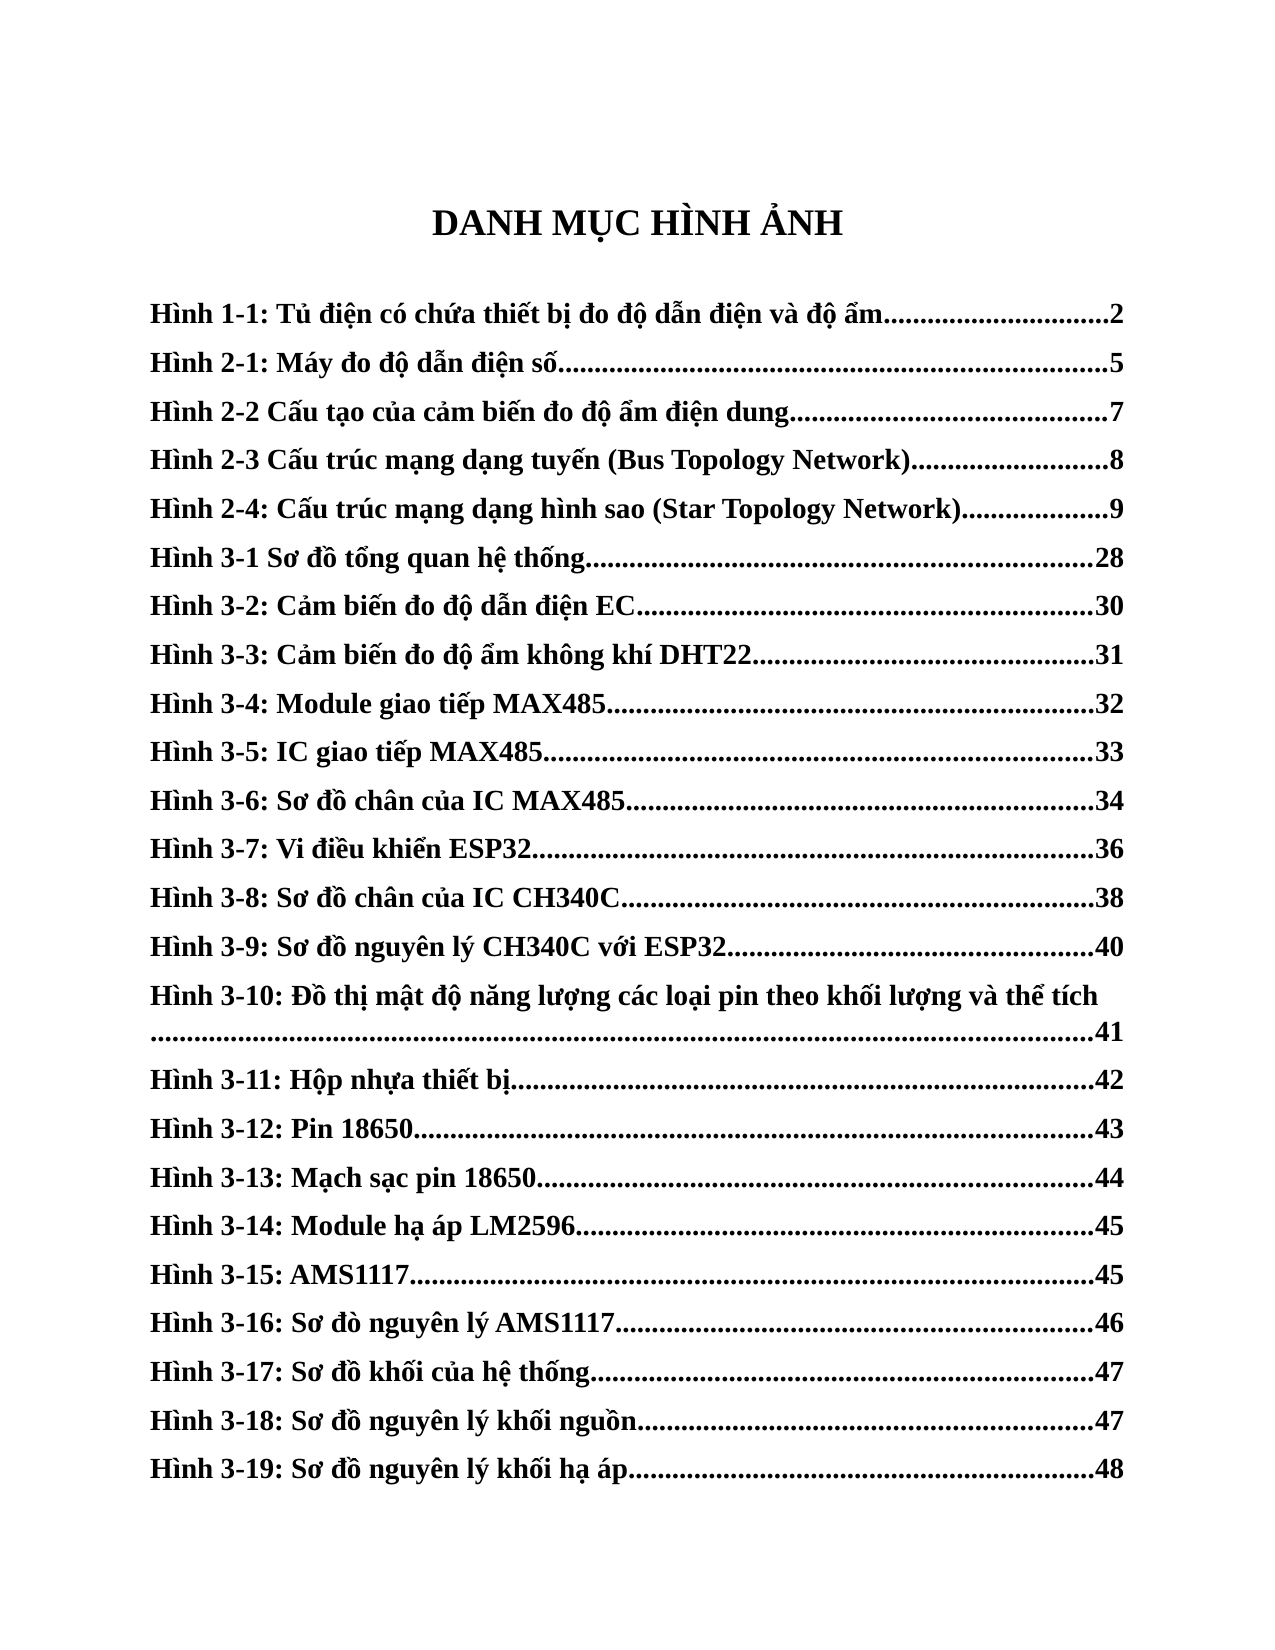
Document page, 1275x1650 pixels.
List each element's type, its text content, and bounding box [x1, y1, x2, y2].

text Hình 2-2 Cấu tạo của cảm biến đo độ ẩm điện dung 7 [150, 394, 1125, 427]
text Hình 2-3 Cấu trúc mạng dạng tuyến (Bus Topology Network) 8 [150, 442, 1125, 476]
text Hình 3-13: Mạch sạc pin 18650 44 [150, 1160, 1125, 1193]
text Hình 3-16: Sơ đò nguyên lý AMS1117 46 [150, 1306, 1125, 1339]
text Hình 3-1 Sơ đồ tổng quan hệ thống 28 [150, 540, 1125, 573]
text Hình 1-1: Tủ điện có chứa thiết bị đo độ dẫn điện và độ ẩm 2 [150, 297, 1125, 330]
text Hình 3-6: Sơ đồ chân của IC MAX485 34 [150, 783, 1125, 817]
text Hình 3-18: Sơ đồ nguyên lý khối nguồn 47 [150, 1403, 1125, 1436]
subtitle DANH MỤC HÌNH ẢNH [150, 200, 1125, 243]
text Hình 3-14: Module hạ áp LM2596 45 [150, 1208, 1125, 1242]
text Hình 3-10: Đồ thị mật độ năng lượng các loại pin theo khối lượng và thể tích 41 [150, 978, 1125, 1047]
text Hình 3-9: Sơ đồ nguyên lý CH340C với ESP32 40 [150, 929, 1125, 962]
text Hình 3-4: Module giao tiếp MAX485 32 [150, 686, 1125, 719]
text Hình 3-8: Sơ đồ chân của IC CH340C 38 [150, 880, 1125, 914]
text Hình 3-17: Sơ đồ khối của hệ thống 47 [150, 1354, 1125, 1388]
text Hình 2-1: Máy đo độ dẫn điện số 5 [150, 345, 1125, 379]
text Hình 3-12: Pin 18650 43 [150, 1111, 1125, 1144]
text Hình 3-5: IC giao tiếp MAX485 33 [150, 734, 1125, 768]
text Hình 3-19: Sơ đồ nguyên lý khối hạ áp 48 [150, 1452, 1125, 1485]
text Hình 3-7: Vi điều khiển ESP32 36 [150, 832, 1125, 865]
text Hình 3-15: AMS1117 45 [150, 1257, 1125, 1291]
text Hình 2-4: Cấu trúc mạng dạng hình sao (Star Topology Network) 9 [150, 491, 1125, 525]
text Hình 3-11: Hộp nhựa thiết bị 42 [150, 1062, 1125, 1096]
text Hình 3-2: Cảm biến đo độ dẫn điện EC 30 [150, 588, 1125, 622]
text Hình 3-3: Cảm biến đo độ ẩm không khí DHT22 31 [150, 637, 1125, 671]
